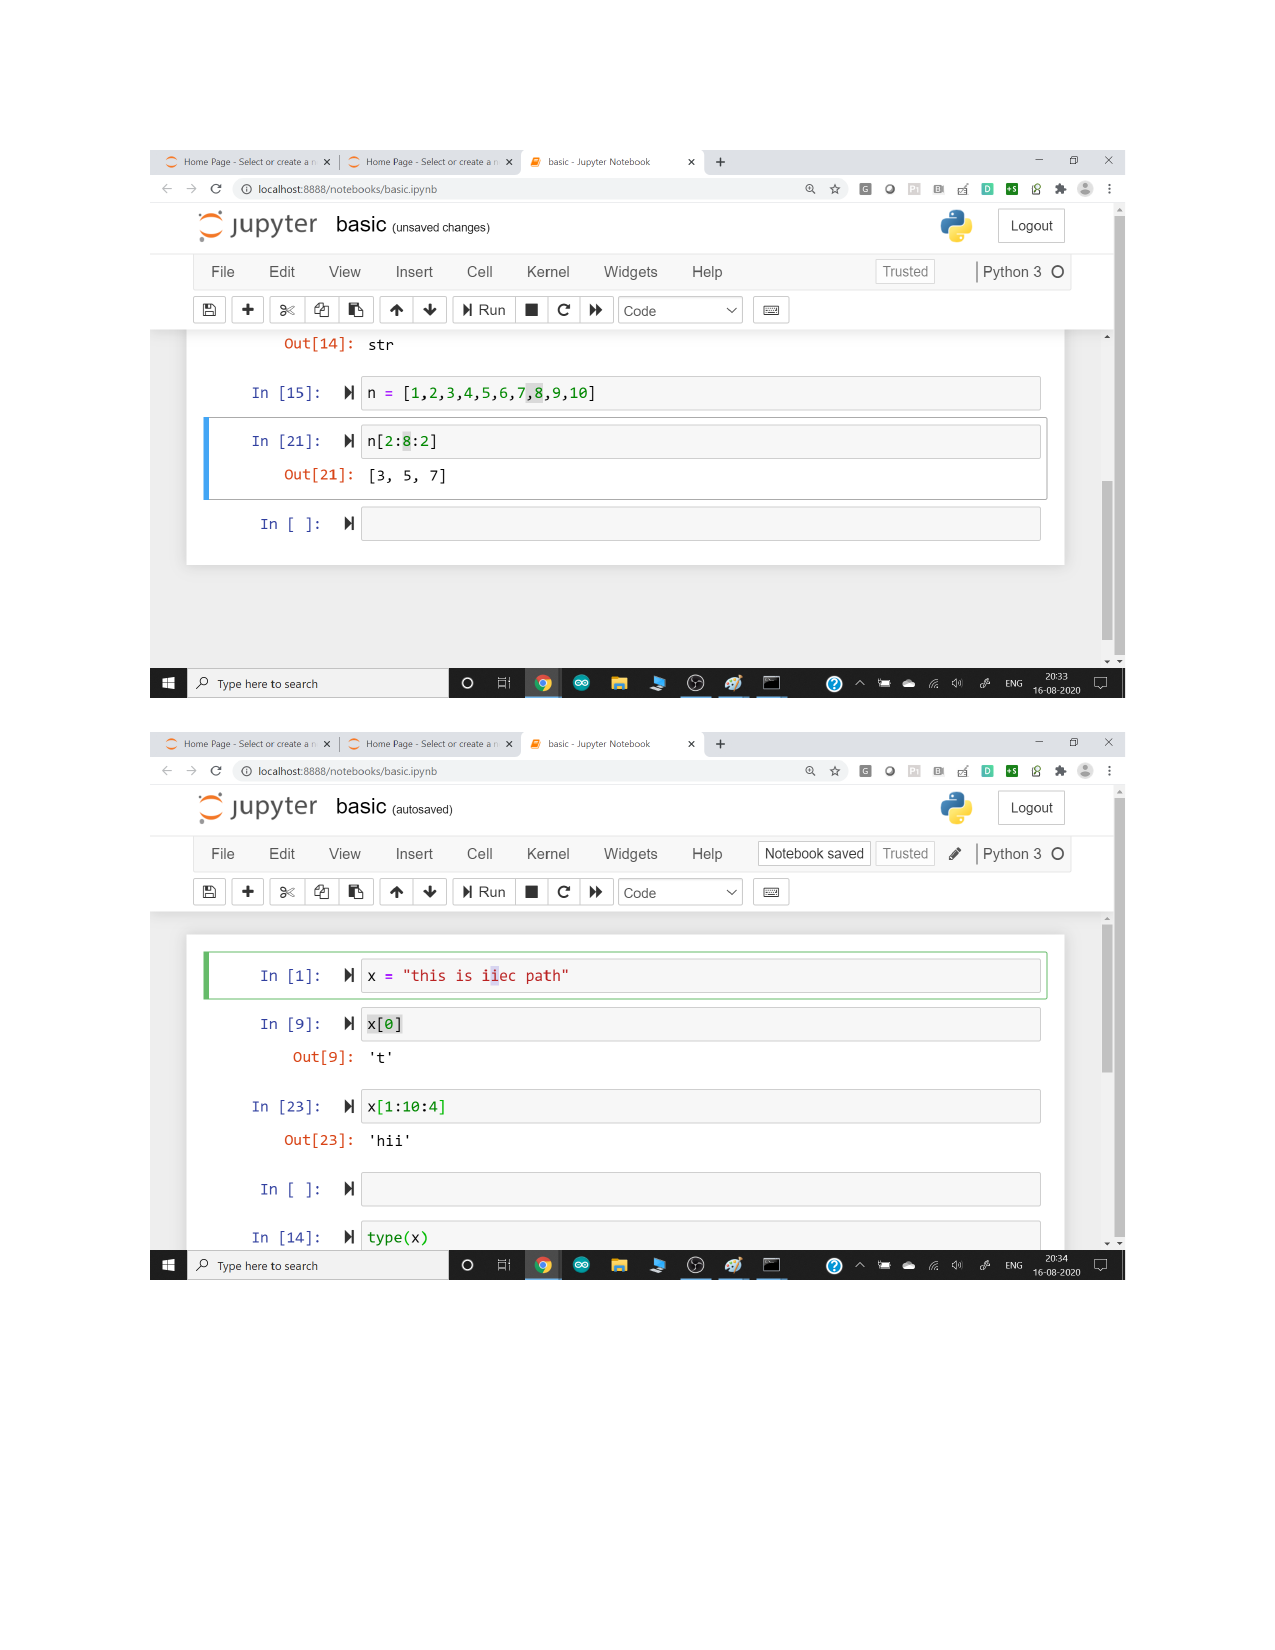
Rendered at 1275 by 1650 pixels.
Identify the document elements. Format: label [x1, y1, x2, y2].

picture [150, 732, 1125, 1280]
picture [150, 150, 1125, 698]
